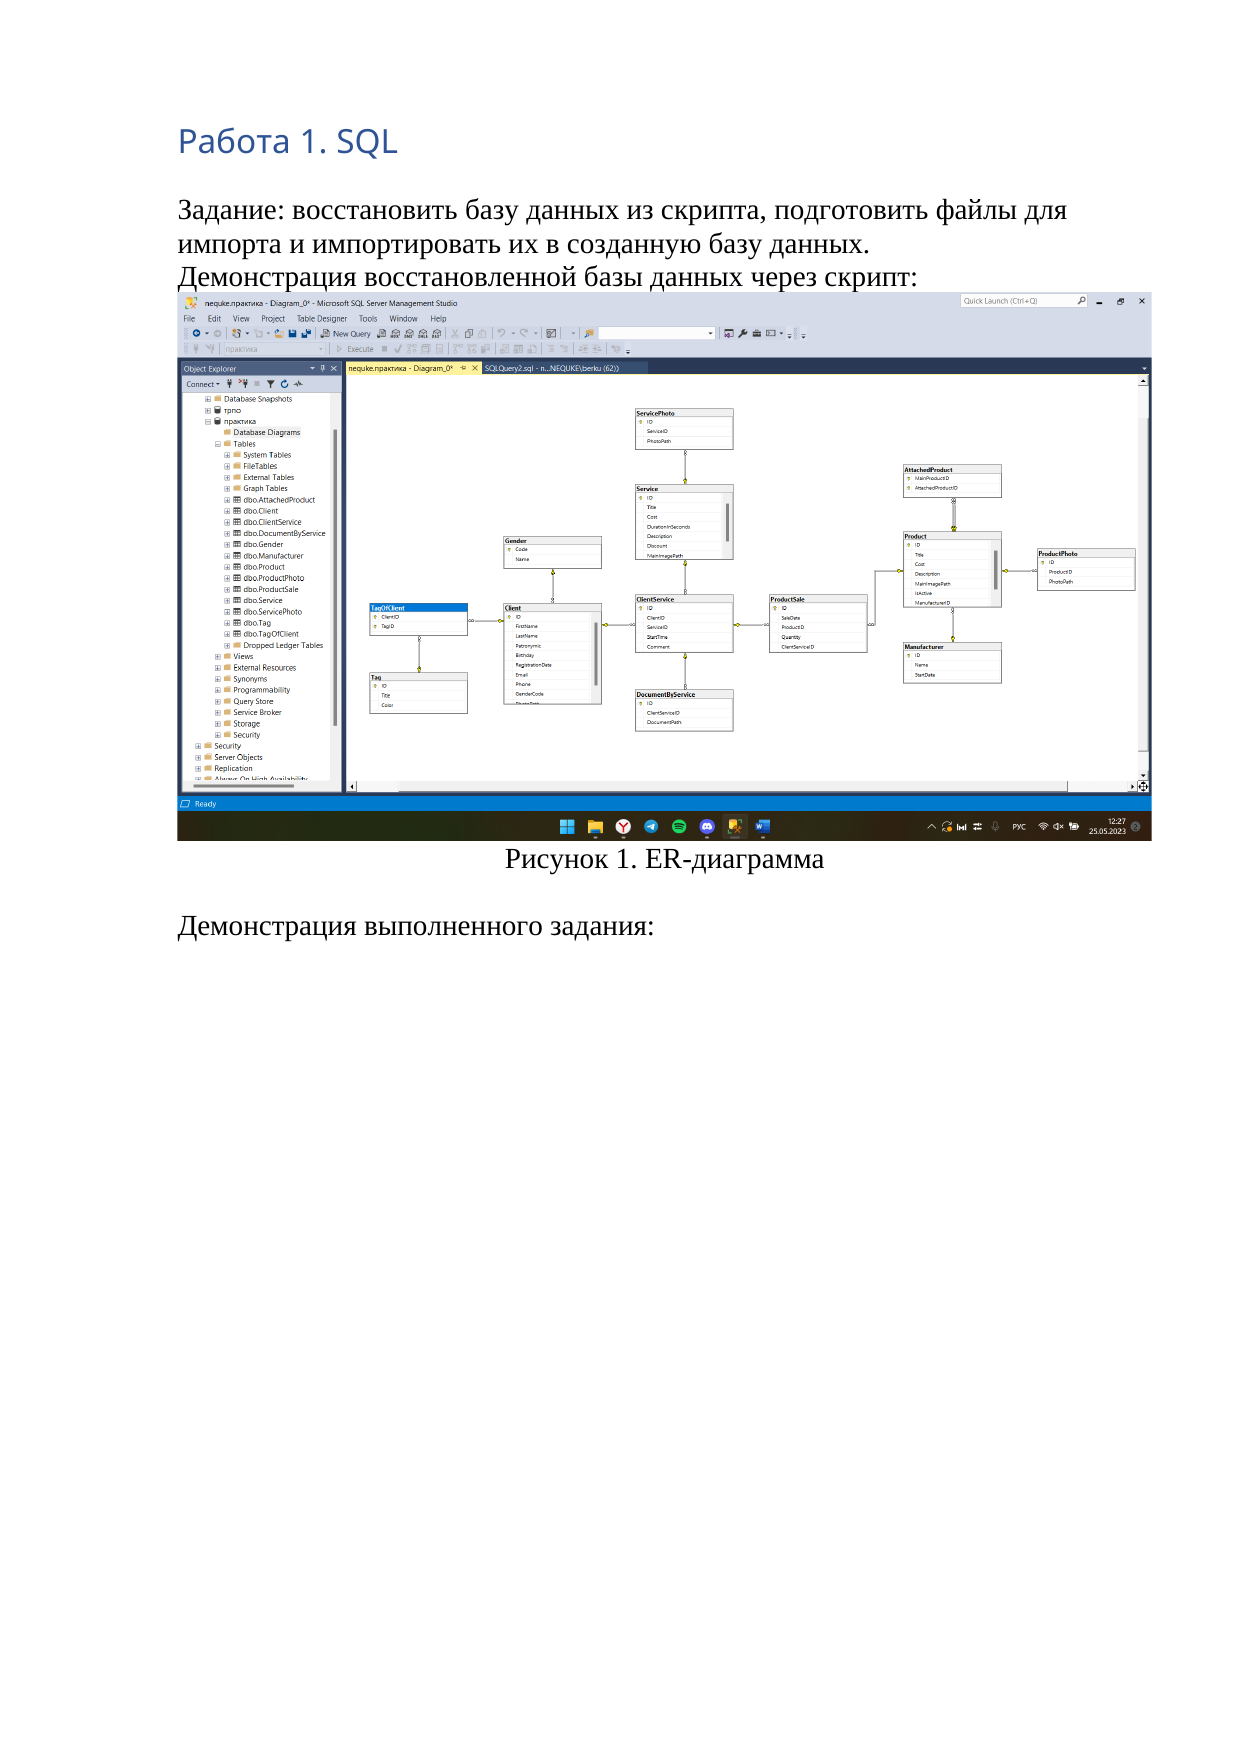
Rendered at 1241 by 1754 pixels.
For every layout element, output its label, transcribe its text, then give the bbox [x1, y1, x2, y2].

subtitle Работа 1. SQL [177, 118, 1152, 163]
picture [177, 292, 1152, 841]
text Задание: восстановить базу данных из скрипта, подготовить файлы для импорта и импортировать их в созданную базу данных. [177, 192, 1152, 259]
text Демонстрация восстановленной базы данных через скрипт: [177, 259, 1152, 292]
text Демонстрация выполненного задания: [177, 908, 1152, 941]
text Рисунок 1. ER-диаграмма [177, 841, 1152, 874]
